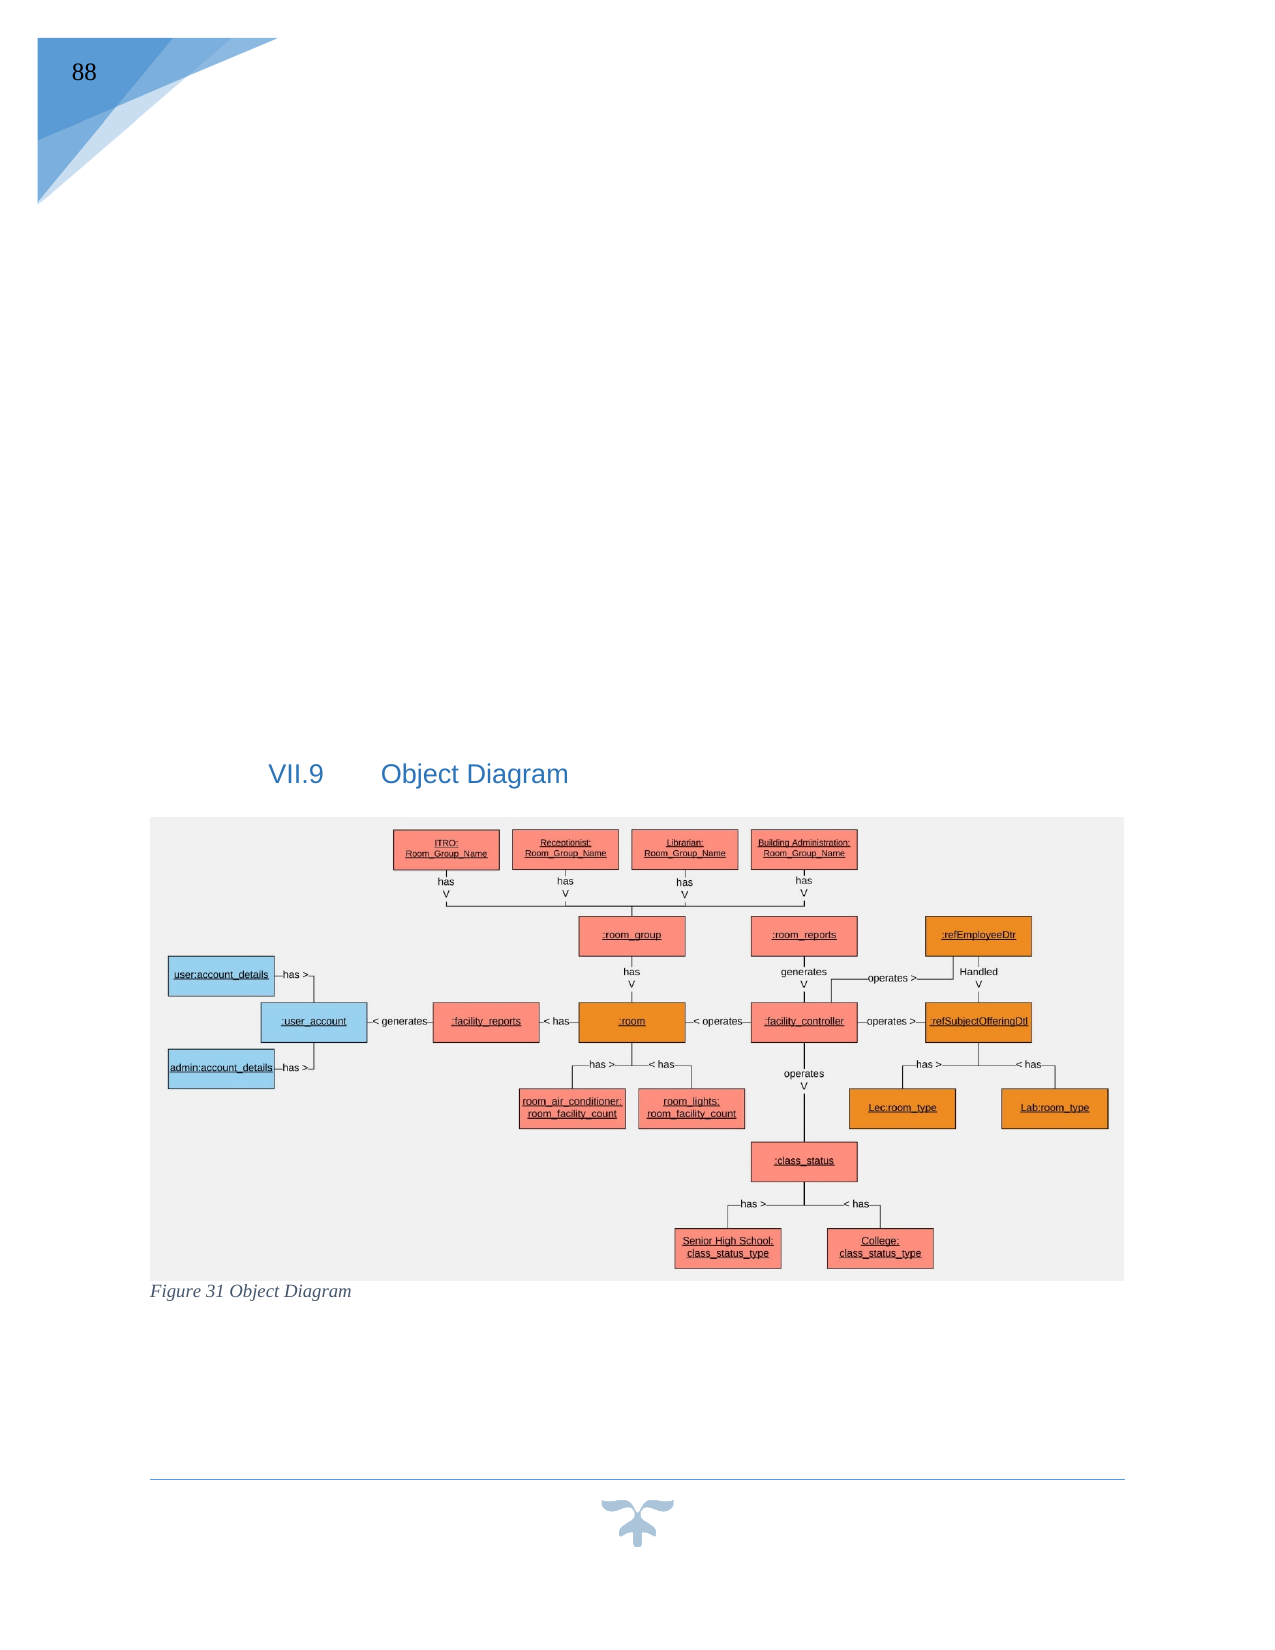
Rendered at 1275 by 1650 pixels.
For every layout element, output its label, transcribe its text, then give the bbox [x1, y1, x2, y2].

picture [37, 37, 279, 206]
subtitle Object Diagram [268, 758, 1125, 789]
picture [150, 817, 1124, 1281]
text Figure 31 Object Diagram [150, 1280, 1125, 1302]
